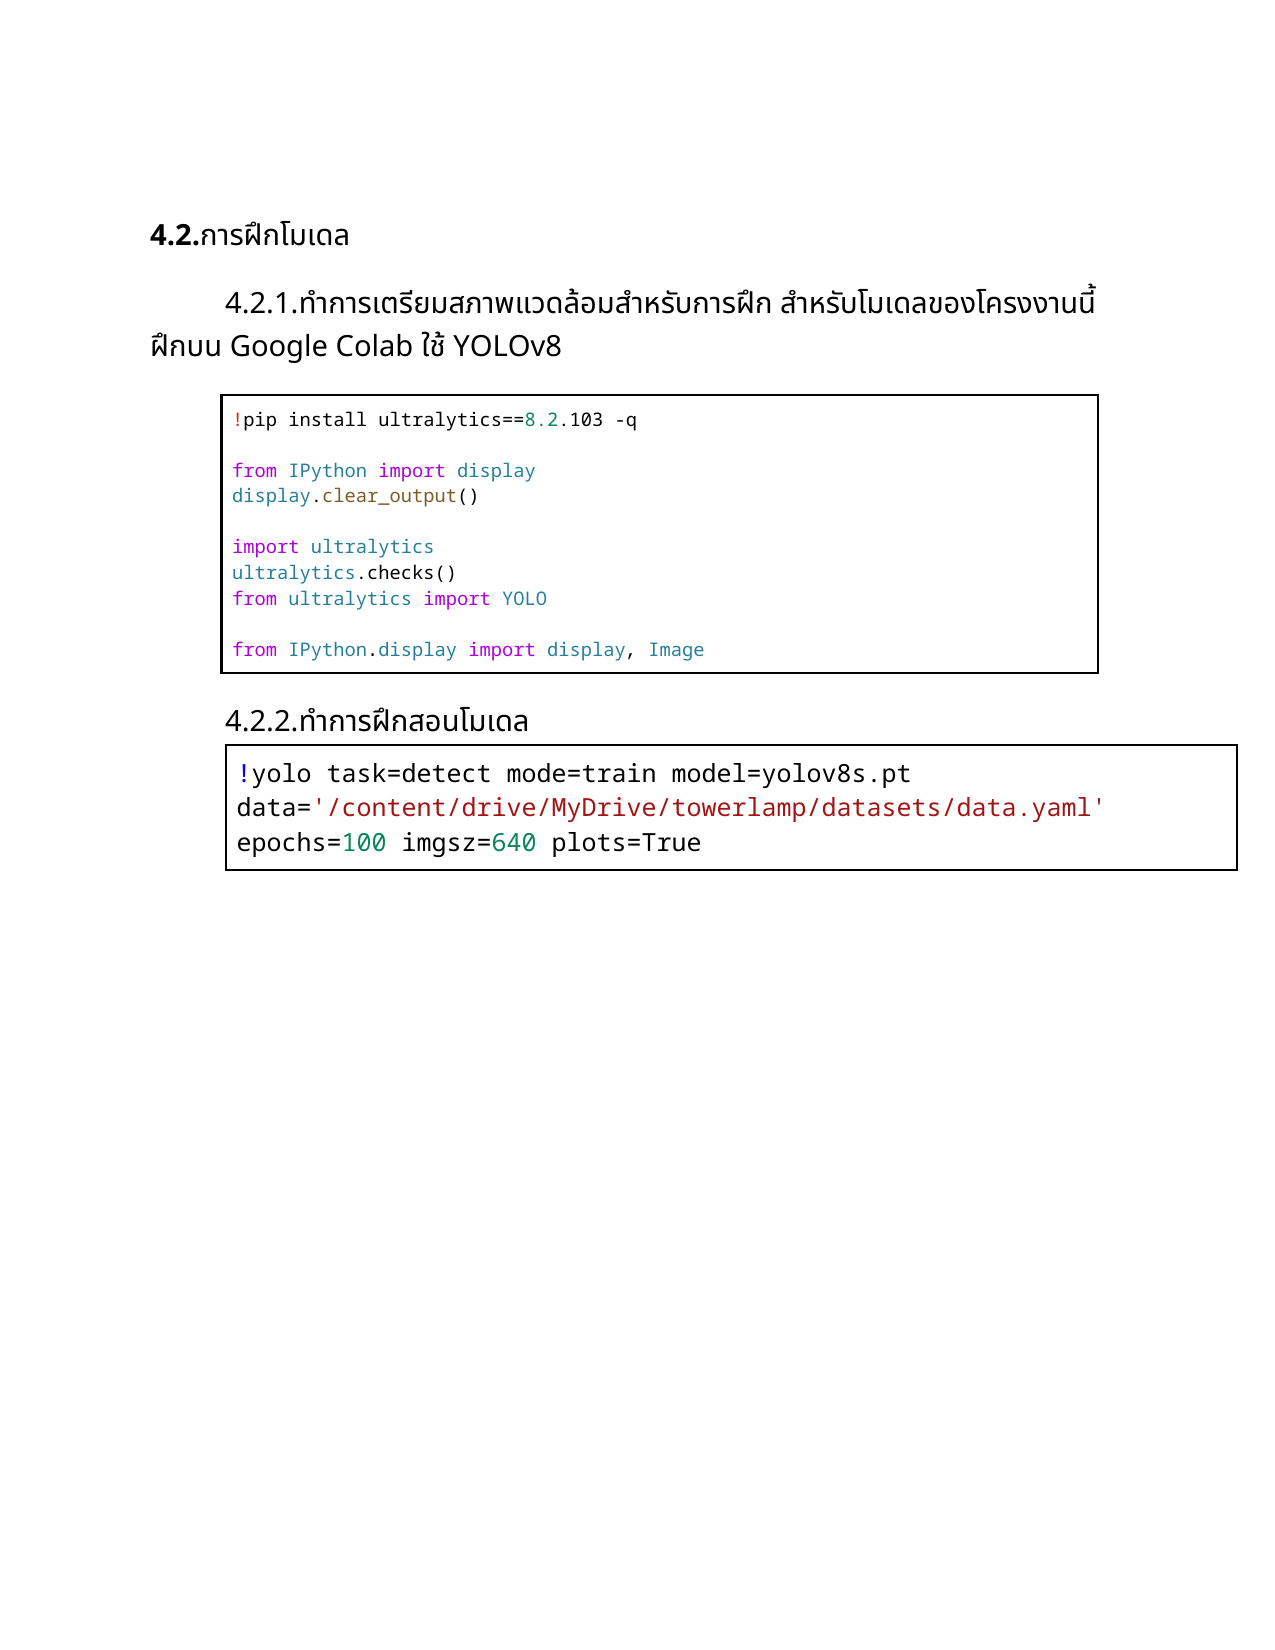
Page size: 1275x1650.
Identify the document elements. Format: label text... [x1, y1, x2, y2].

text 4.2.การฝึกโมเดล [150, 215, 1125, 258]
table_header !yolo task=detect mode=train model=yolov8s.pt data='/content/drive/MyDrive/towerlamp/datasets/data.yaml' epochs=100 imgsz=640 plots=True [227, 746, 1236, 869]
text 4.2.2.ทำการฝึกสอนโมเดล [150, 701, 1125, 743]
table_header !pip install ultralytics==8.2.103 -q from IPython import display display.clear_output() import ultralytics ultralytics.checks() from ultralytics import YOLO from IPython.display import display, Image [223, 396, 1097, 672]
text 4.2.1.ทำการเตรียมสภาพแวดล้อมสำหรับการฝึก สำหรับโมเดลของโครงงานนี้ฝึกบน Google Colab ใช้ YOLOv8 [150, 283, 1125, 369]
